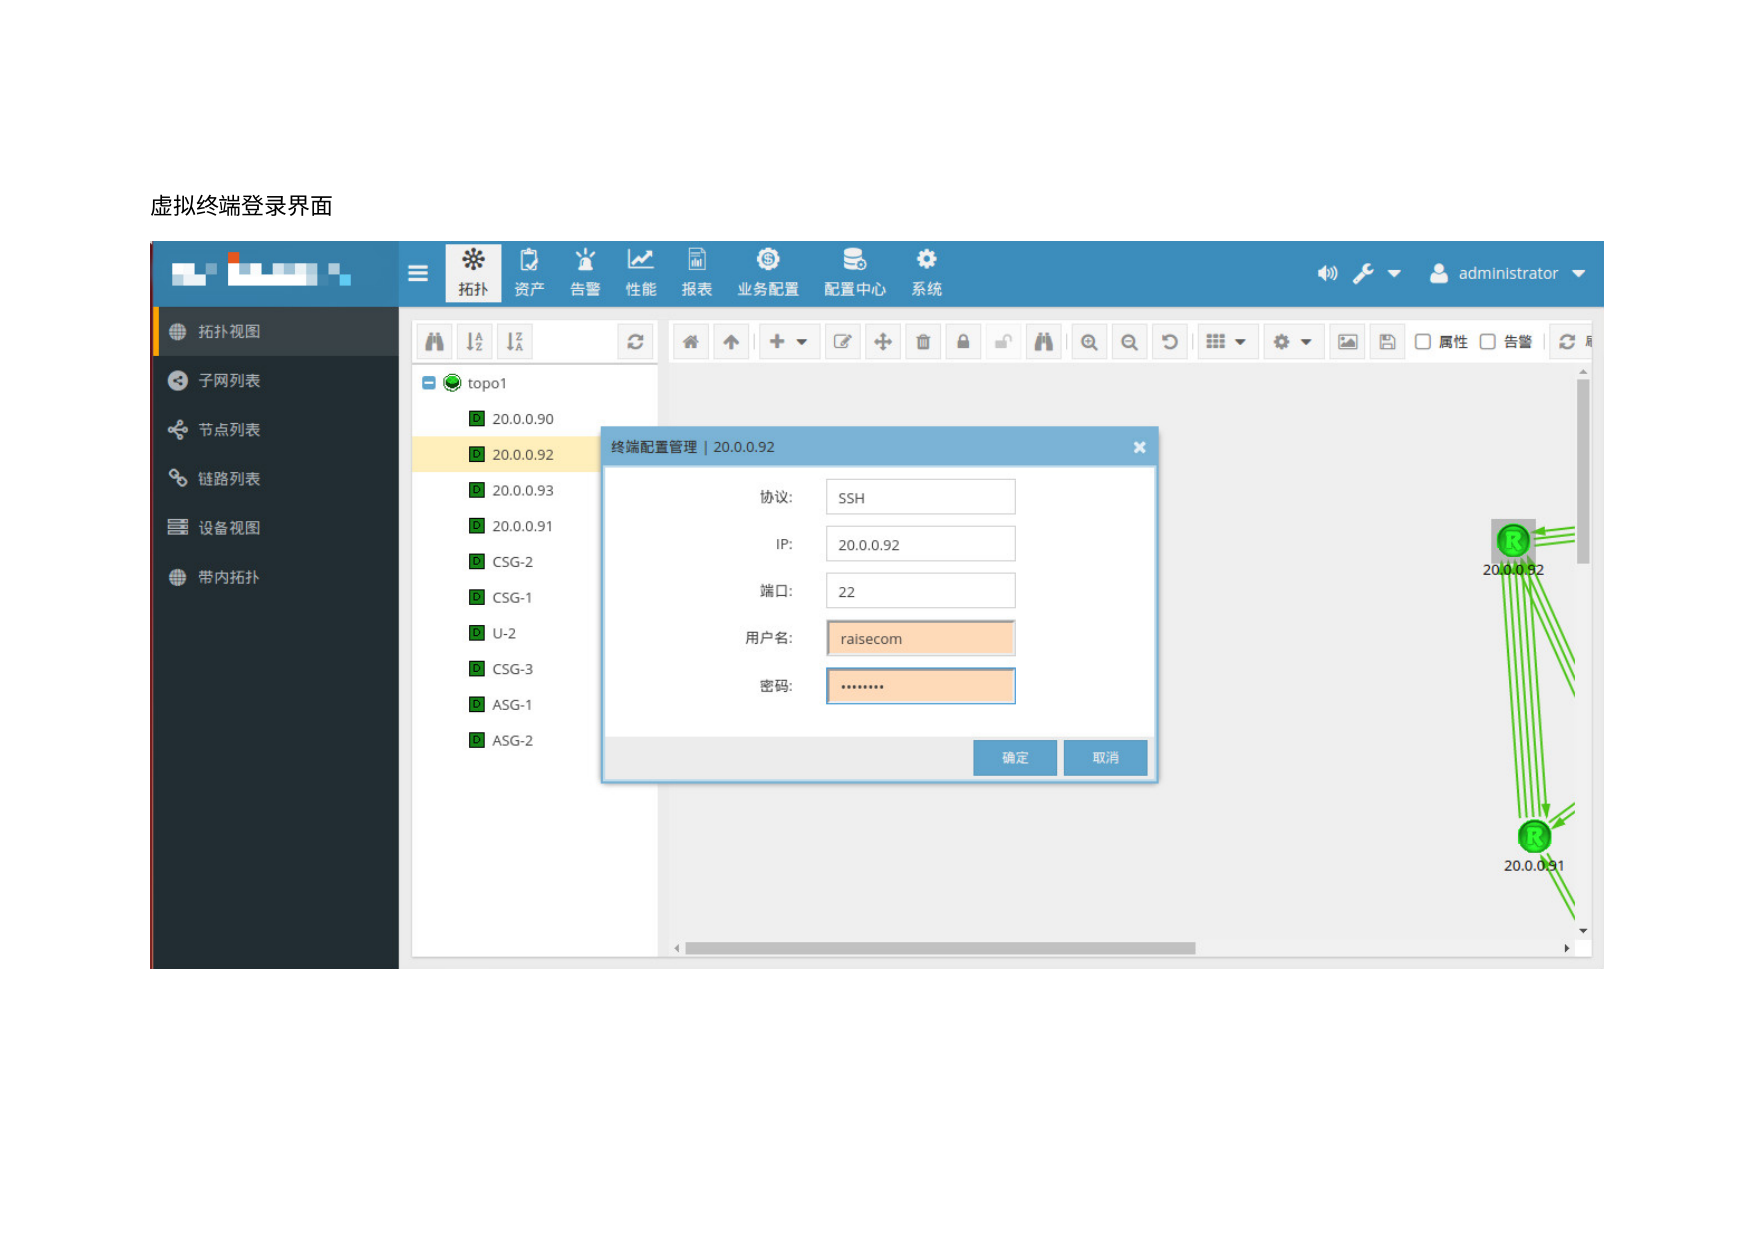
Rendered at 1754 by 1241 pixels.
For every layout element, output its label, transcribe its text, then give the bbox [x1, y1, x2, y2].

text 虚拟终端登录界面 [150, 187, 1604, 221]
picture [150, 241, 1604, 969]
